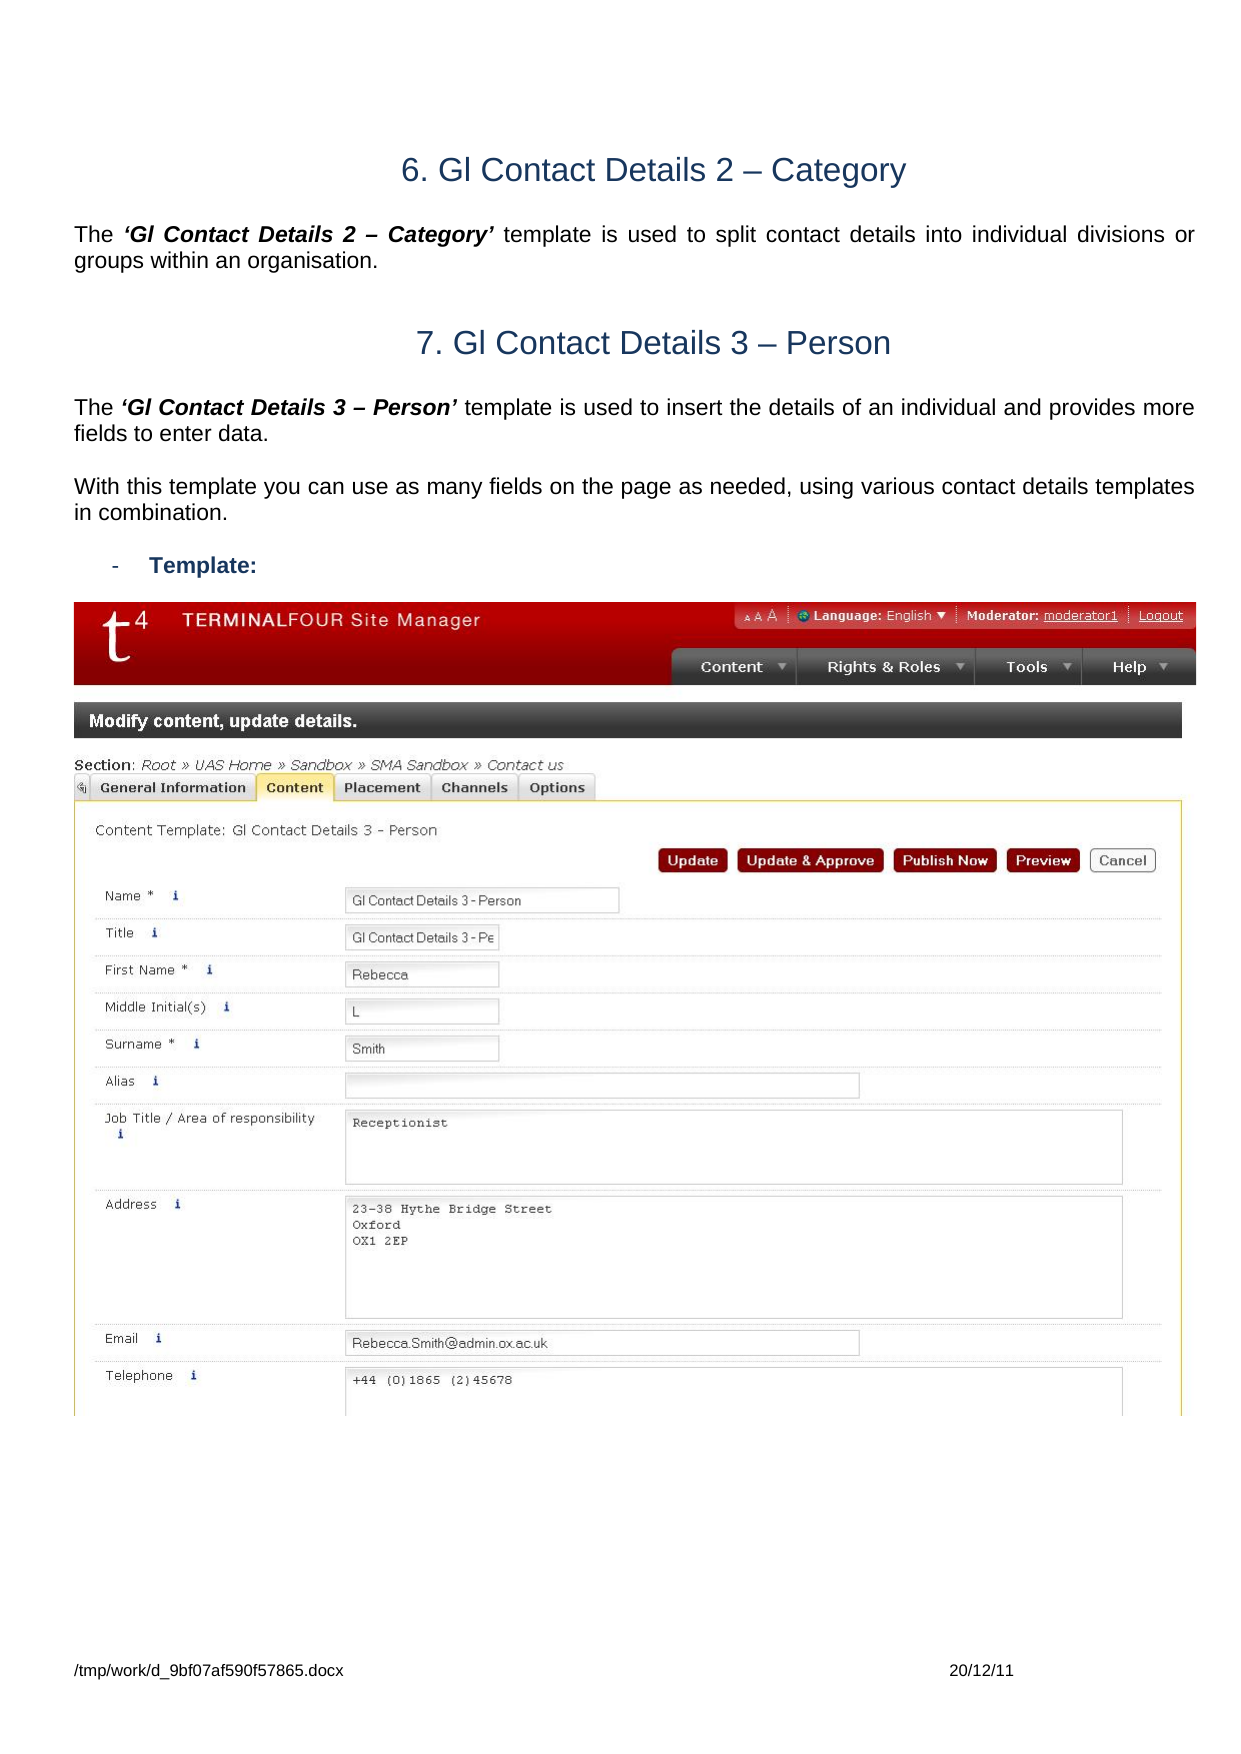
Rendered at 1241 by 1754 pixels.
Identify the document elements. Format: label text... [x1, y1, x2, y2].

picture [73, 280, 1197, 1093]
text With this template you can use as many fields on the page as needed, using various contact details templates in combination. [74, 150, 1196, 203]
list Template: [111, 229, 1196, 255]
